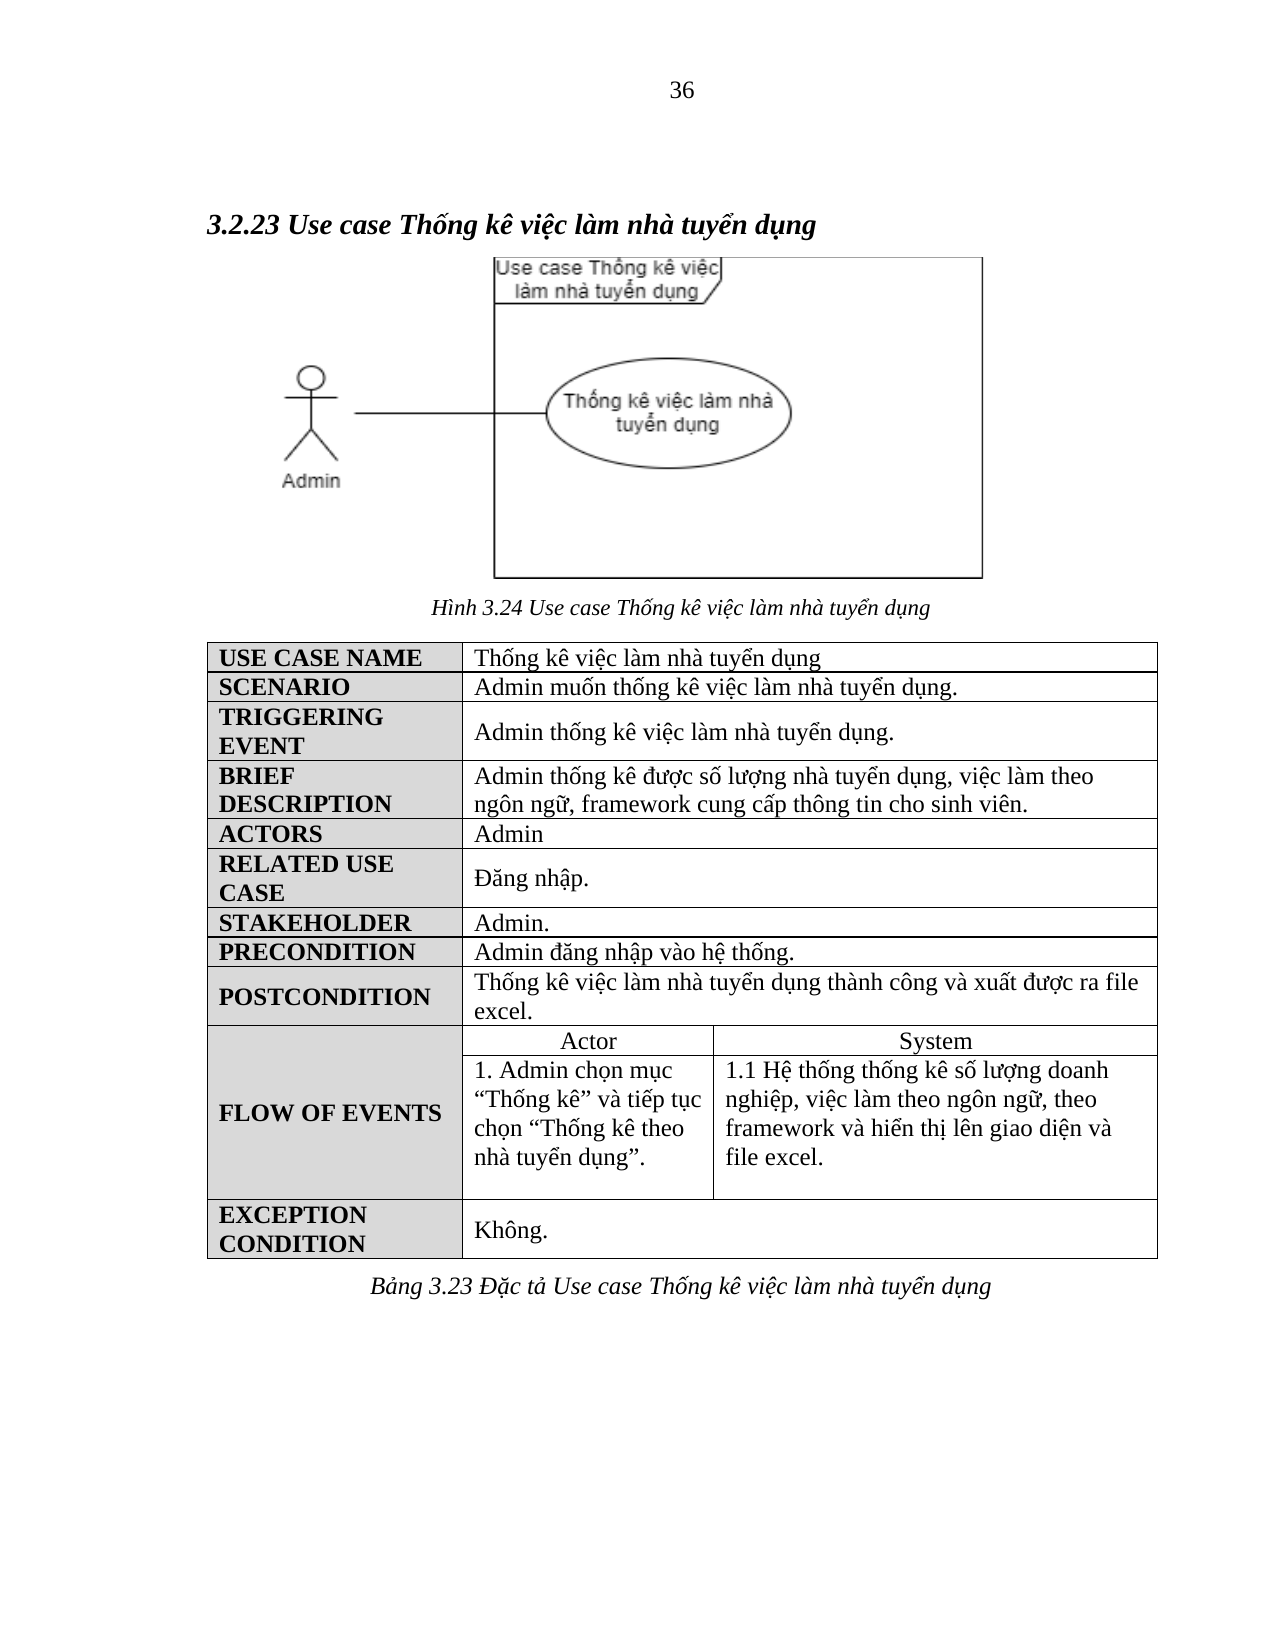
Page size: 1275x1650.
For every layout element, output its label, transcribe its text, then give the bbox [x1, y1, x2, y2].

table_cell ACTORS [208, 819, 462, 848]
table_cell Actor [463, 1026, 713, 1054]
table_cell Không. [463, 1200, 1157, 1258]
table_cell PRECONDITION [208, 938, 462, 966]
table_header USE CASE NAME [208, 643, 462, 671]
table_cell Admin thống kê việc làm nhà tuyển dụng. [463, 702, 1157, 760]
table_cell Đăng nhập. [463, 849, 1157, 907]
table_header Thống kê việc làm nhà tuyển dụng [463, 643, 1157, 671]
table_cell POSTCONDITION [208, 967, 462, 1025]
table_cell FLOW OF EVENTS [208, 1026, 462, 1199]
table_cell STAKEHOLDER [208, 908, 462, 936]
text Bảng 3.23 Đặc tả Use case Thống kê việc làm nhà tuyển dụng [207, 1271, 1157, 1300]
table_cell Admin. [463, 908, 1157, 936]
table_cell SCENARIO [208, 673, 462, 701]
table_cell Admin thống kê được số lượng nhà tuyển dụng, việc làm theo ngôn ngữ, framework cung cấp thông tin cho sinh viên. [463, 761, 1157, 818]
table_cell Admin muốn thống kê việc làm nhà tuyển dụng. [463, 673, 1157, 701]
table_cell Admin [463, 819, 1157, 848]
table_cell 1. Admin chọn mục “Thống kê” và tiếp tục chọn “Thống kê theo nhà tuyển dụng”. [463, 1056, 713, 1199]
table_cell TRIGGERING EVENT [208, 702, 462, 760]
table_cell Admin đăng nhập vào hệ thống. [463, 938, 1157, 966]
table_cell EXCEPTION CONDITION [208, 1200, 462, 1258]
table_cell 1.1 Hệ thống thống kê số lượng doanh nghiệp, việc làm theo ngôn ngữ, theo framework và hiển thị lên giao diện và file excel. [714, 1056, 1157, 1199]
text Hình 3.24 Use case Thống kê việc làm nhà tuyển dụng [207, 594, 1157, 621]
table_cell RELATED USE CASE [208, 849, 462, 907]
list Use case Thống kê việc làm nhà tuyển dụng [207, 207, 1157, 240]
table_cell Thống kê việc làm nhà tuyển dụng thành công và xuất được ra file excel. [463, 967, 1157, 1025]
table_cell System [714, 1026, 1157, 1054]
table_cell BRIEF DESCRIPTION [208, 761, 462, 818]
picture [281, 257, 984, 579]
